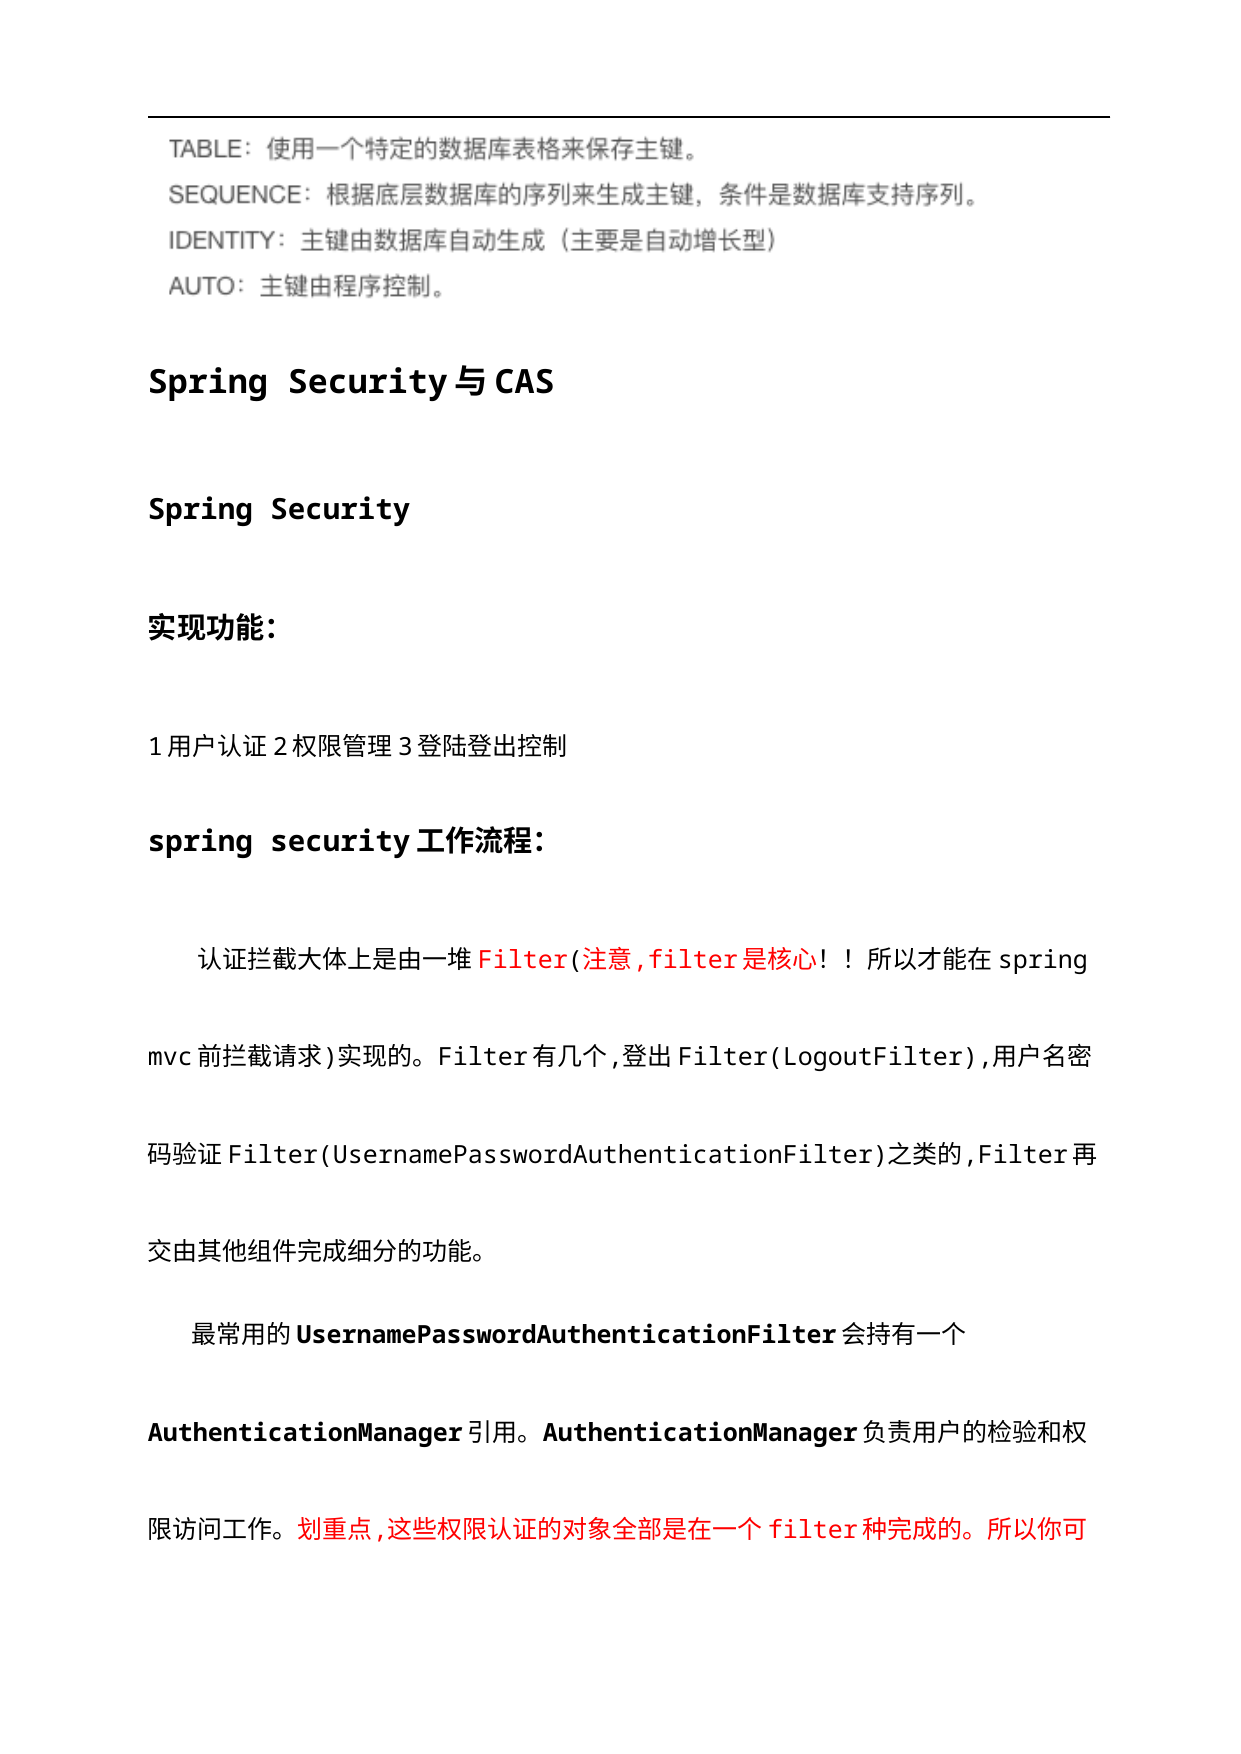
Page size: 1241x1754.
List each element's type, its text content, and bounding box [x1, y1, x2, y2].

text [148, 1301, 1110, 1561]
subtitle 实现功能： [148, 593, 1110, 658]
subtitle spring security工作流程： [148, 806, 1110, 871]
text 1用户认证2权限管理3登陆登出控制 [148, 712, 1110, 777]
subtitle Spring Security与CAS [148, 346, 1110, 411]
text 认证拦截大体上是由一堆Filter(注意,filter是核心！！所以才能在spring mvc前拦截请求)实现的。Filter有几个,登出Filter(LogoutFilter),用户名密码验证Filter(UsernamePasswordAuthenticationFilter)之类的,Filter再交由其他组件完成细分的功能。 [148, 925, 1110, 1282]
picture [147, 127, 1013, 316]
subtitle Spring Security [148, 476, 1110, 541]
